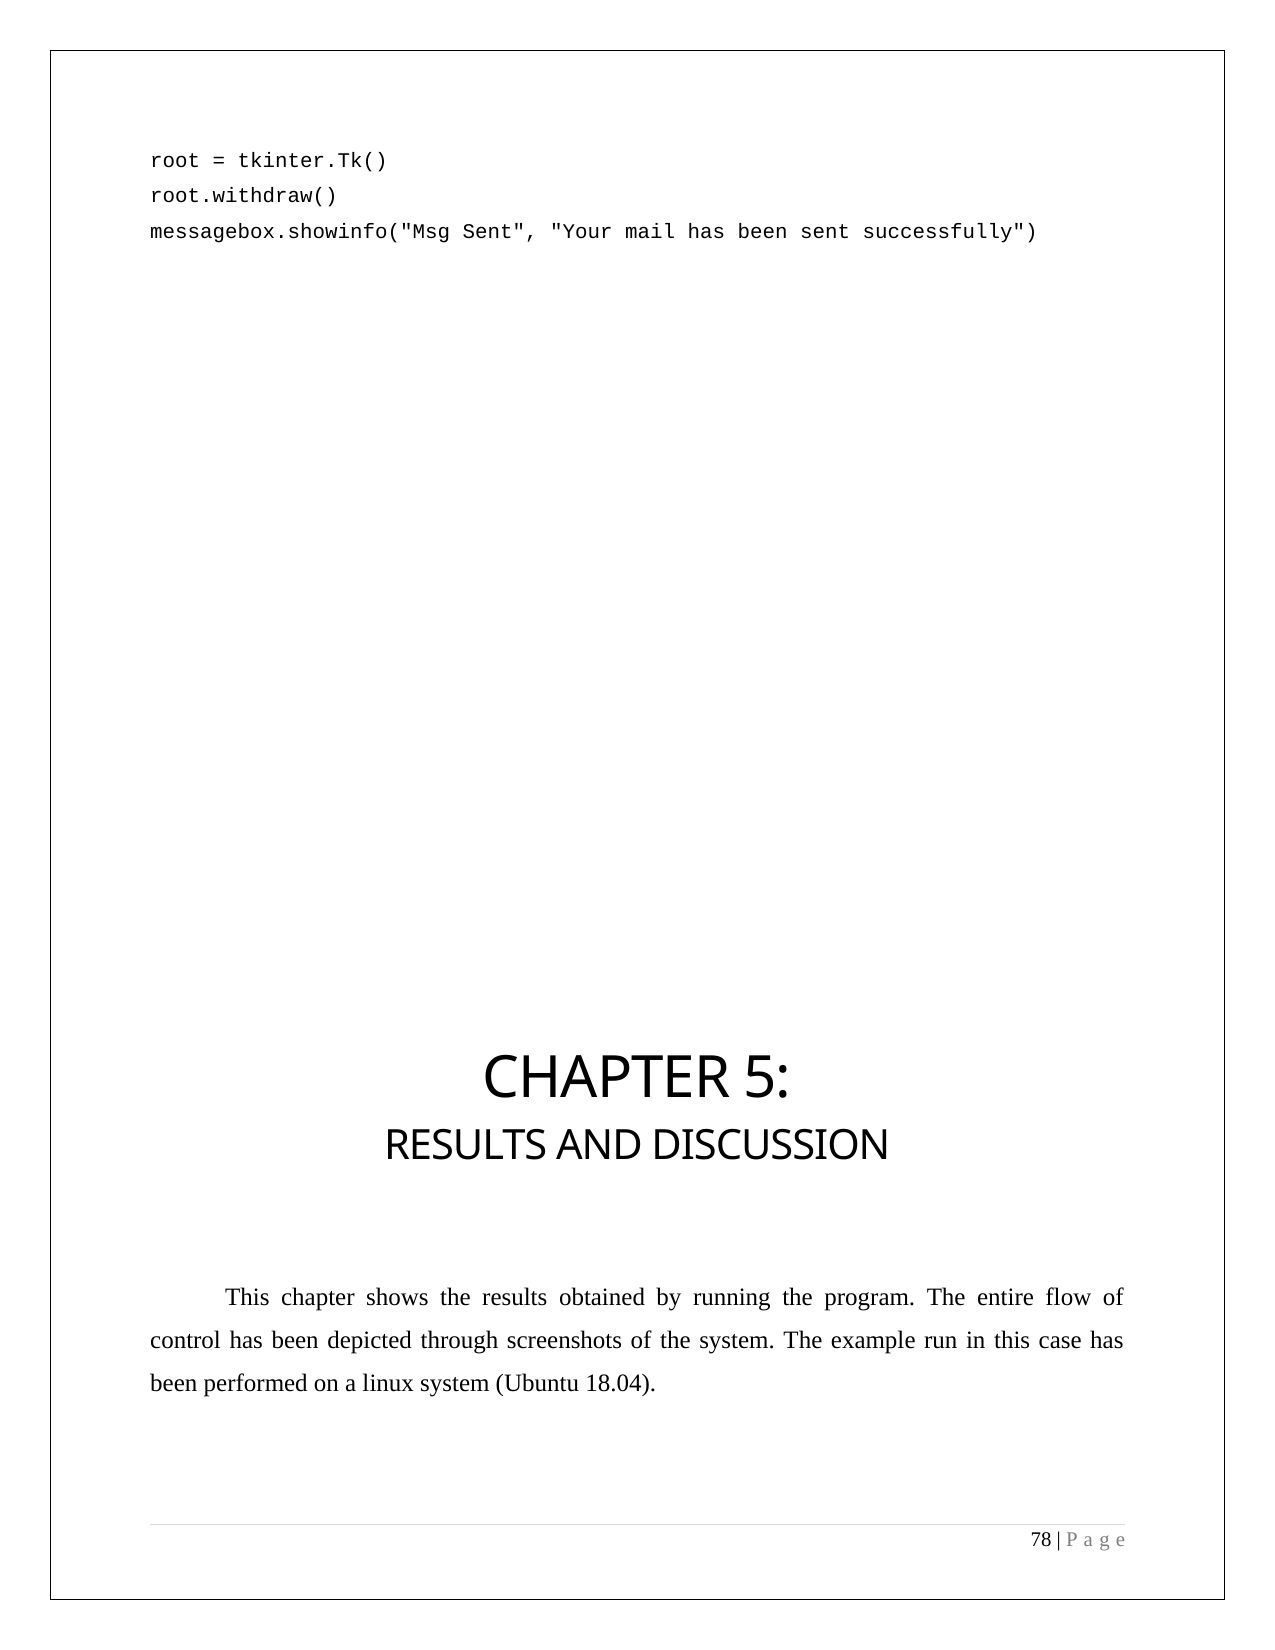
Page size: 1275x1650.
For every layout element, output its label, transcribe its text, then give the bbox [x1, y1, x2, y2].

text This chapter shows the results obtained by running the program. The entire flow of control has been depicted through screenshots of the system. The example run in this case has been performed on a linux system (Ubuntu 18.04). [150, 1282, 1125, 1397]
text messagebox.showinfo("Msg Sent", "Your mail has been sent successfully") [150, 221, 1125, 244]
text RESULTS AND DISCUSSION [150, 1115, 1125, 1172]
text root = tkinter.Tk() [150, 150, 1125, 174]
text root.withdraw() [150, 185, 1125, 209]
text CHAPTER 5: [150, 1035, 1125, 1115]
